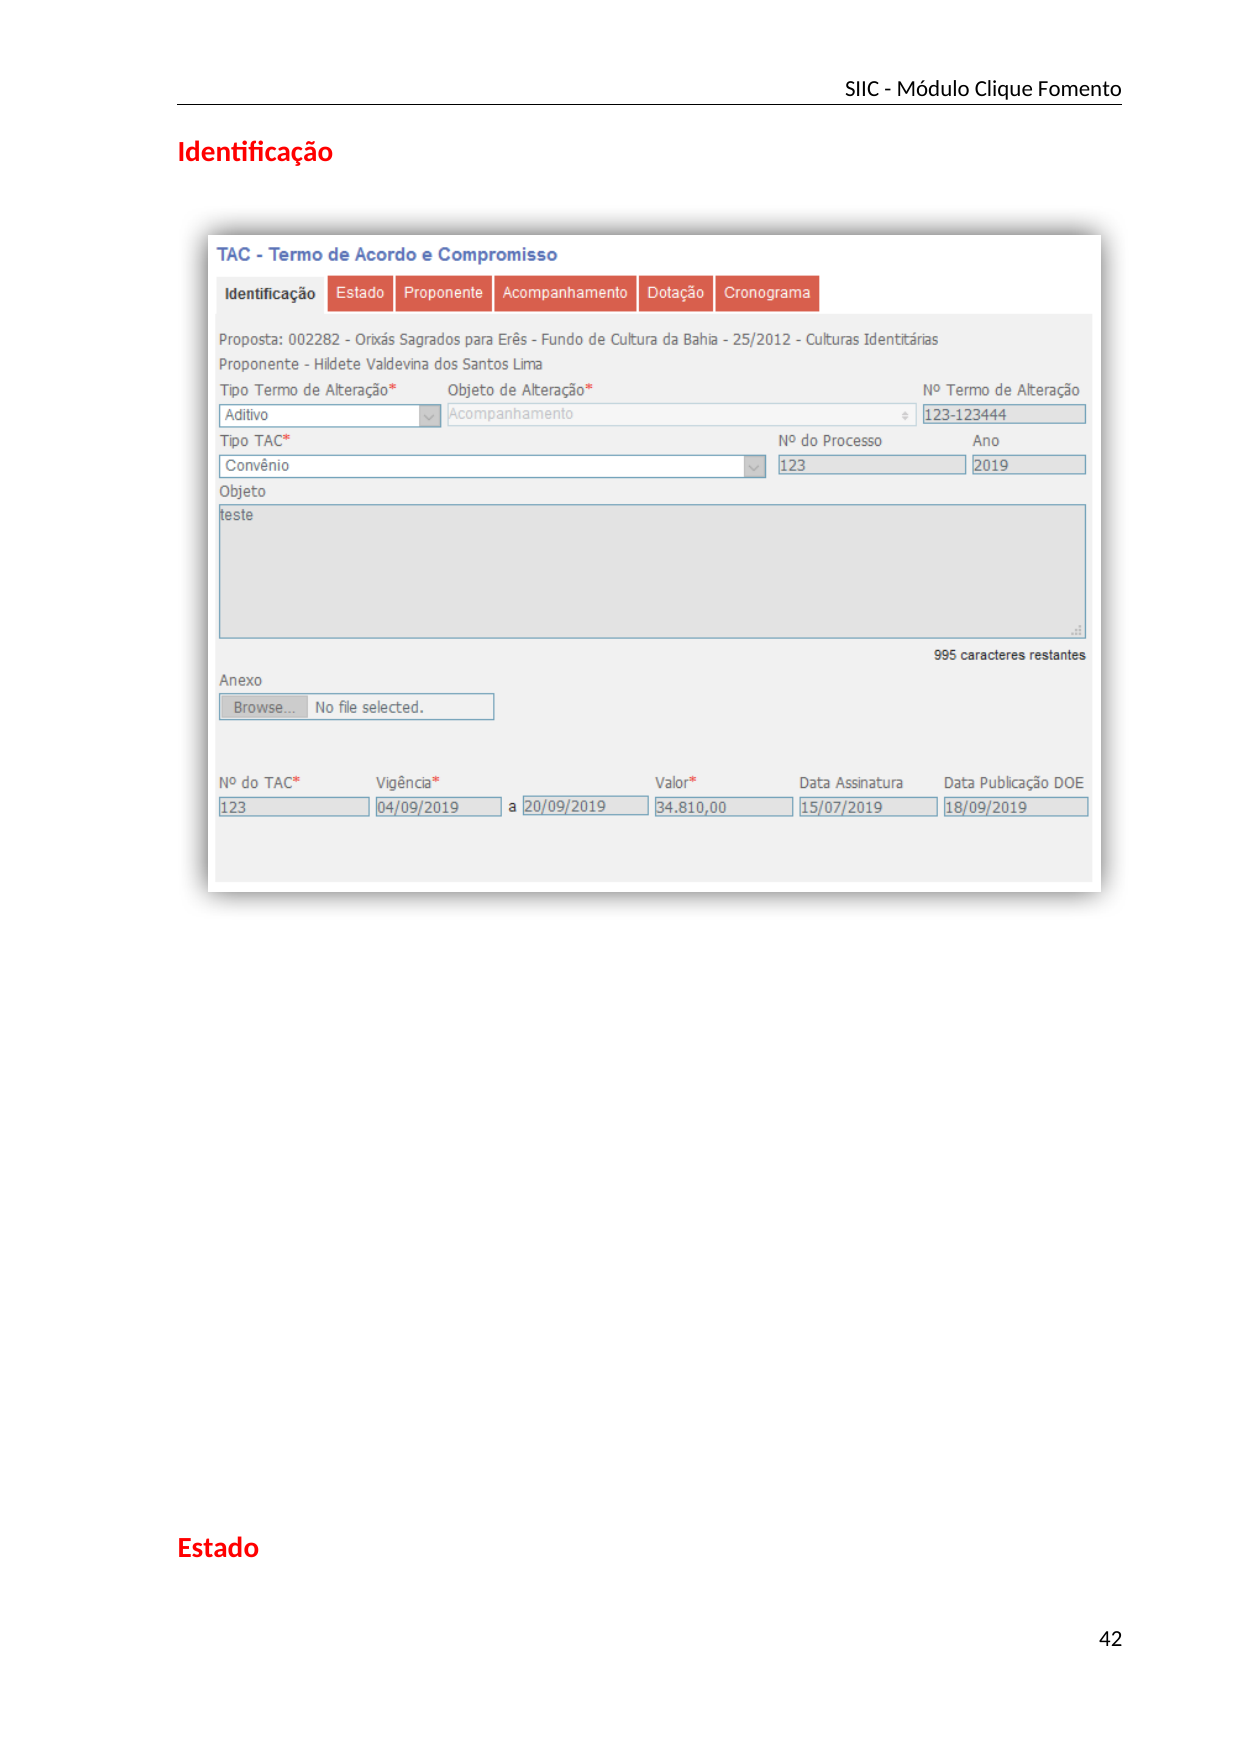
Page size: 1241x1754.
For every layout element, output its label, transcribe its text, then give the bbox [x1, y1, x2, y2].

list Identificação [177, 133, 1122, 168]
list Estado [177, 1529, 1122, 1564]
picture [208, 235, 1101, 892]
